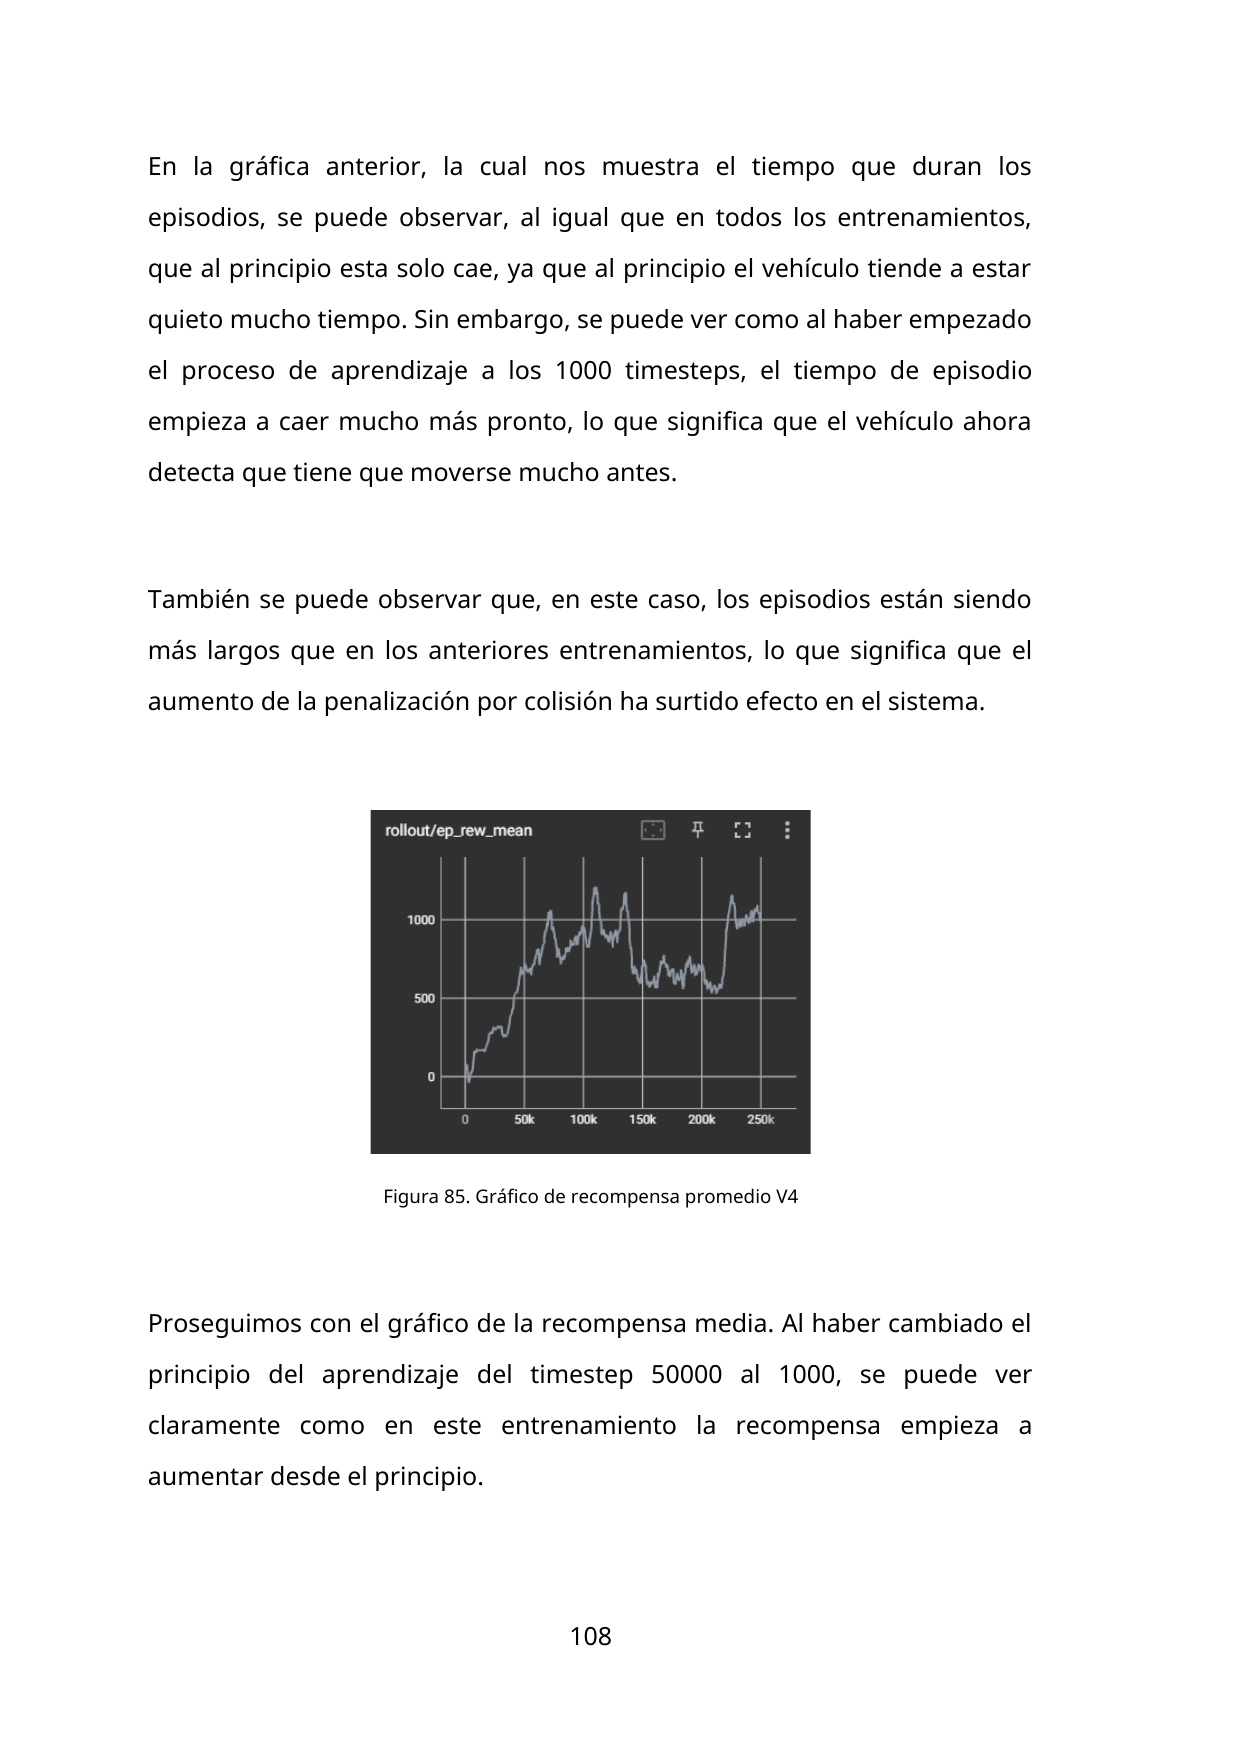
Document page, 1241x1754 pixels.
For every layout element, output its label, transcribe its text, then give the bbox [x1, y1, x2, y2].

picture [370, 810, 811, 1154]
text En la gráfica anterior, la cual nos muestra el tiempo que duran los episodios, se puede observar, al igual que en todos los entrenamientos, que al principio esta solo cae, ya que al principio el vehículo tiende a estar quieto mucho tiempo. Sin embargo, se puede ver como al haber empezado el proceso de aprendizaje a los 1000 timesteps, el tiempo de episodio empieza a caer mucho más pronto, lo que significa que el vehículo ahora detecta que tiene que moverse mucho antes. [148, 148, 1033, 489]
text También se puede observar que, en este caso, los episodios están siendo más largos que en los anteriores entrenamientos, lo que significa que el aumento de la penalización por colisión ha surtido efecto en el sistema. [148, 582, 1033, 718]
text Proseguimos con el gráfico de la recompensa media. Al haber cambiado el principio del aprendizaje del timestep 50000 al 1000, se puede ver claramente como en este entrenamiento la recompensa empieza a aumentar desde el principio. [148, 1306, 1033, 1493]
text Figura 85. Gráfico de recompensa promedio V4 [148, 1183, 1033, 1209]
